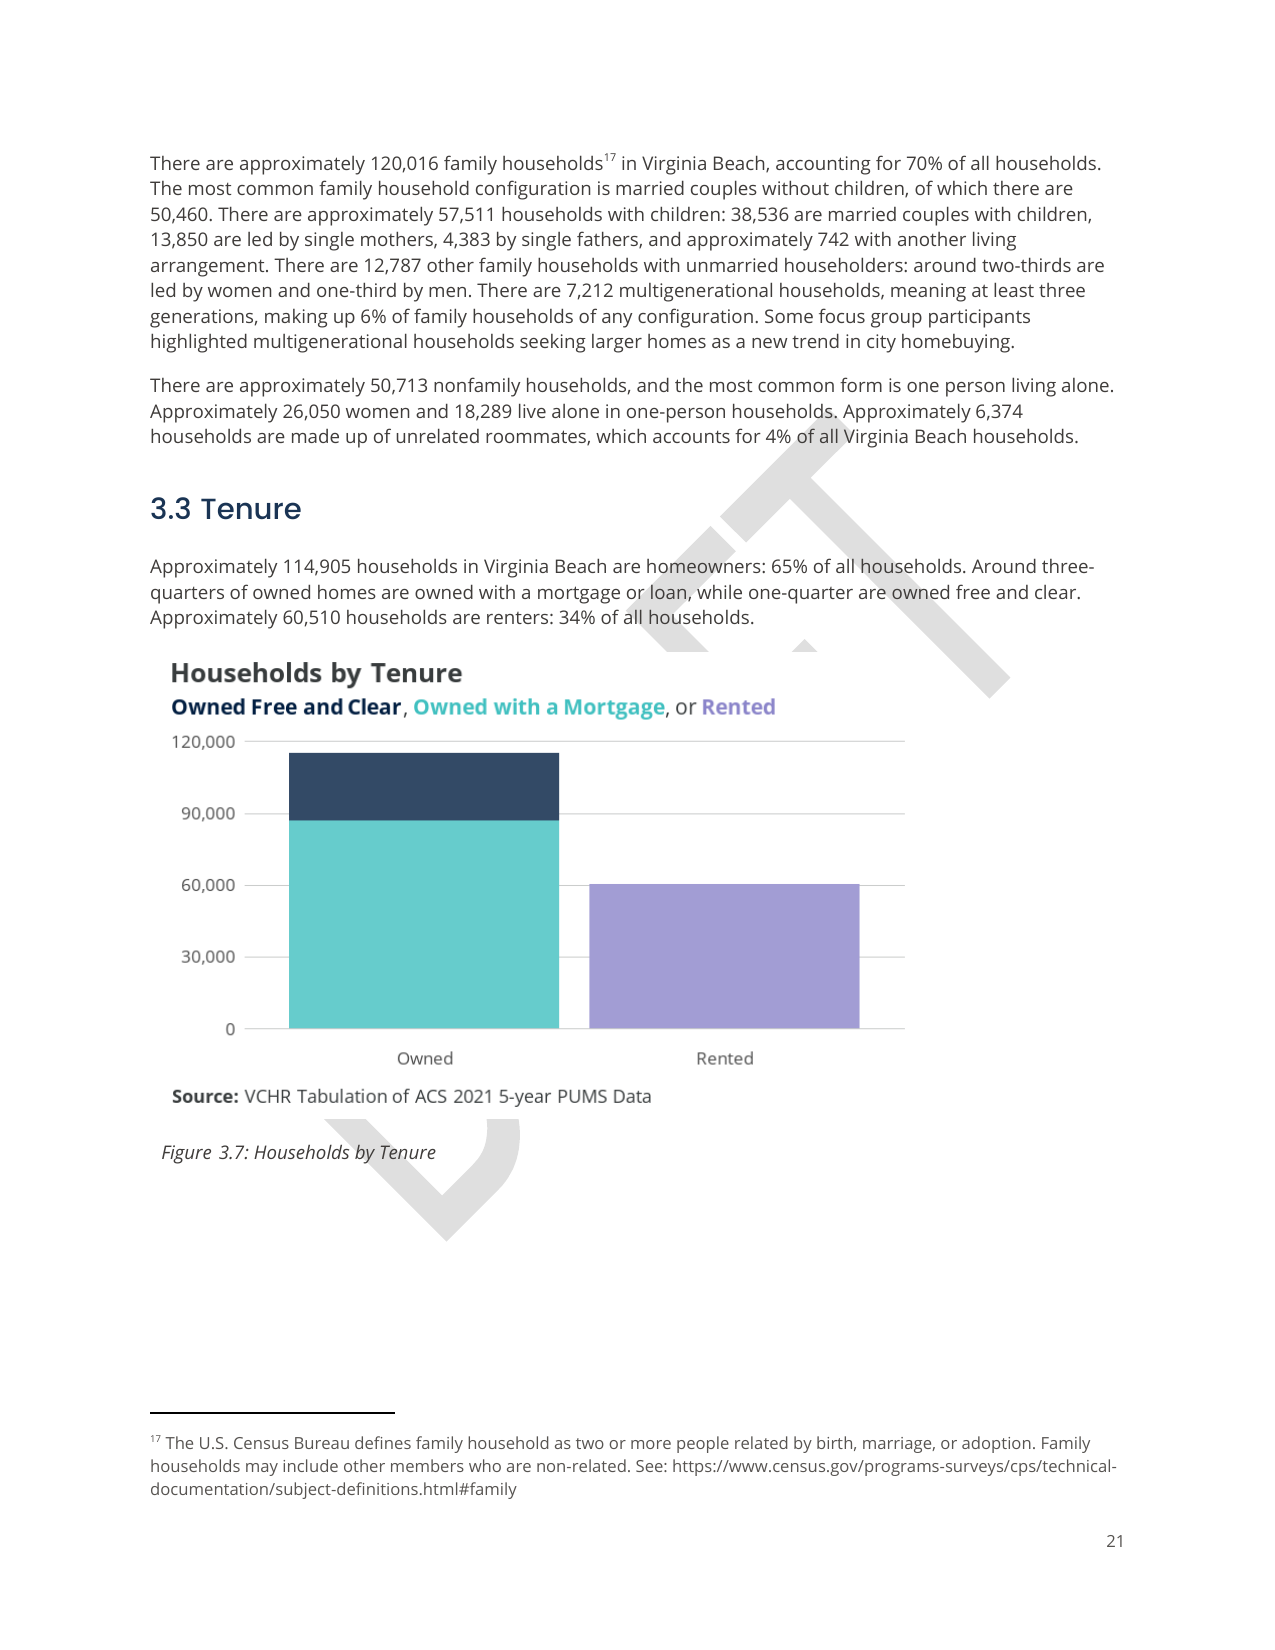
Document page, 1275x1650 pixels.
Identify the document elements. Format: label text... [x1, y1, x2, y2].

table_header Figure 3.7: Households by Tenure [150, 649, 1125, 1178]
text Approximately 114,905 households in Virginia Beach are homeowners: 65% of all households. Around three-quarters of owned homes are owned with a mortgage or loan, while one-quarter are owned free and clear. Approximately 60,510 households are renters: 34% of all households. [150, 553, 1125, 630]
text There are approximately 120,016 family households in Virginia Beach, accounting for 70% of all households. The most common family household configuration is married couples without children, of which there are 50,460. There are approximately 57,511 households with children: 38,536 are married couples with children, 13,850 are led by single mothers, 4,383 by single fathers, and approximately 742 with another living arrangement. There are 12,787 other family households with unmarried householders: around two-thirds are led by women and one-third by men. There are 7,212 multigenerational households, meaning at least three generations, making up 6% of family households of any configuration. Some focus group participants highlighted multigenerational households seeking larger homes as a new trend in city homebuying. [150, 150, 1125, 354]
picture [161, 652, 917, 1119]
subtitle 3.3 Tenure [150, 487, 1125, 535]
text There are approximately 50,713 nonfamily households, and the most common form is one person living alone. Approximately 26,050 women and 18,289 live alone in one-person households. Approximately 6,374 households are made up of unrelated roommates, which accounts for 4% of all Virginia Beach households. [150, 373, 1125, 449]
